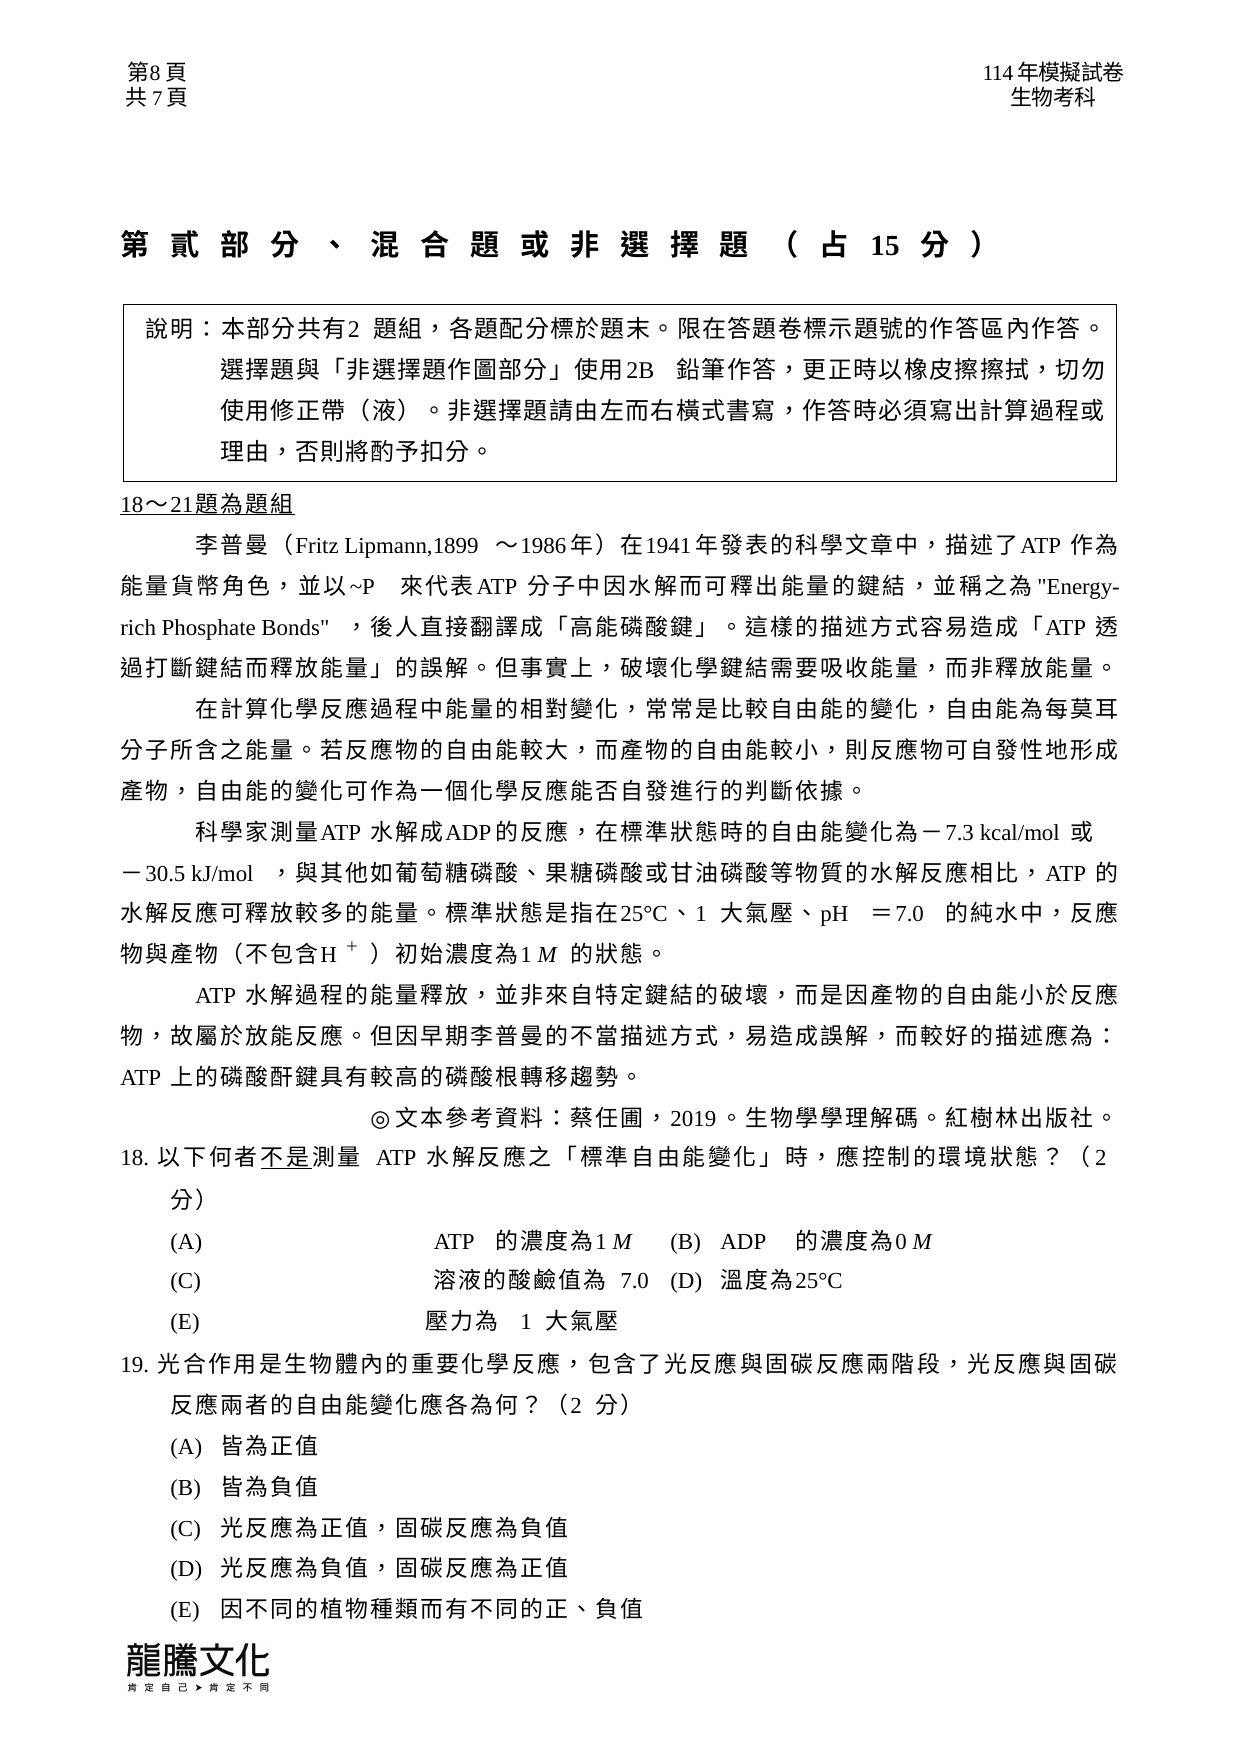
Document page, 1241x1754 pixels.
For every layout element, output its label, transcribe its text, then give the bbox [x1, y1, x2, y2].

text 李普曼（Fritz Lipmann,1899～1986年）在1941年發表的科學文章中，描述了ATP作為能量貨幣角色，並以~P來代表ATP分子中因水解而可釋出能量的鍵結，並稱之為"Energy-rich Phosphate Bonds"，後人直接翻譯成「高能磷酸鍵」。這樣的描述方式容易造成「ATP透過打斷鍵結而釋放能量」的誤解。但事實上，破壞化學鍵結需要吸收能量，而非釋放能量。 [120, 523, 1120, 687]
text ◎文本參考資料：蔡任圃，2019。生物學學理解碼。紅樹林出版社。 [120, 1096, 1120, 1137]
text (D) 光反應為負值，固碳反應為正值 [158, 1546, 1120, 1587]
text 18. 以下何者不是測量ATP水解反應之「標準自由能變化」時，應控制的環境狀態？（2分） [120, 1137, 1120, 1219]
text 在計算化學反應過程中能量的相對變化，常常是比較自由能的變化，自由能為每莫耳分子所含之能量。若反應物的自由能較大，而產物的自由能較小，則反應物可自發性地形成產物，自由能的變化可作為一個化學反應能否自發進行的判斷依據。 [120, 687, 1120, 809]
text (A) ATP的濃度為1 M (B) ADP 的濃度為0 M [158, 1219, 1120, 1260]
text 科學家測量ATP水解成ADP的反應，在標準狀態時的自由能變化為－7.3 kcal/mol或 －30.5 kJ/mol，與其他如葡萄糖磷酸、果糖磷酸或甘油磷酸等物質的水解反應相比，ATP的水解反應可釋放較多的能量。標準狀態是指在25°C、1大氣壓、pH＝7.0的純水中，反應物與產物（不包含H＋）初始濃度為1 M的狀態。 [120, 809, 1120, 973]
text 第貳部分、混合題或非選擇題（占15分） [120, 201, 1120, 283]
text (C) 溶液的酸鹼值為7.0 (D) 溫度為25°C [158, 1260, 1120, 1301]
text 18～21題為題組 [120, 482, 1120, 523]
text ATP水解過程的能量釋放，並非來自特定鍵結的破壞，而是因產物的自由能小於反應物，故屬於放能反應。但因早期李普曼的不當描述方式，易造成誤解，而較好的描述應為：ATP 上的磷酸酐鍵具有較高的磷酸根轉移趨勢。 [120, 973, 1120, 1096]
text 說明：本部分共有2題組，各題配分標於題末。限在答題卷標示題號的作答區內作答。選擇題與「非選擇題作圖部分」使用2B鉛筆作答，更正時以橡皮擦擦拭，切勿使用修正帶（液）。非選擇題請由左而右橫式書寫，作答時必須寫出計算過程或理由，否則將酌予扣分。 [124, 305, 1116, 481]
text (B) 皆為負值 [158, 1464, 1120, 1506]
picture [118, 1641, 274, 1695]
text 19. 光合作用是生物體內的重要化學反應，包含了光反應與固碳反應兩階段，光反應與固碳反應兩者的自由能變化應各為何？（2分） [120, 1342, 1120, 1424]
text (A) 皆為正值 [158, 1424, 1120, 1464]
text (C) 光反應為正值，固碳反應為負值 [158, 1506, 1120, 1546]
text (E) 壓力為1大氣壓 [158, 1301, 1120, 1342]
text (E) 因不同的植物種類而有不同的正、負值 [158, 1587, 1120, 1628]
